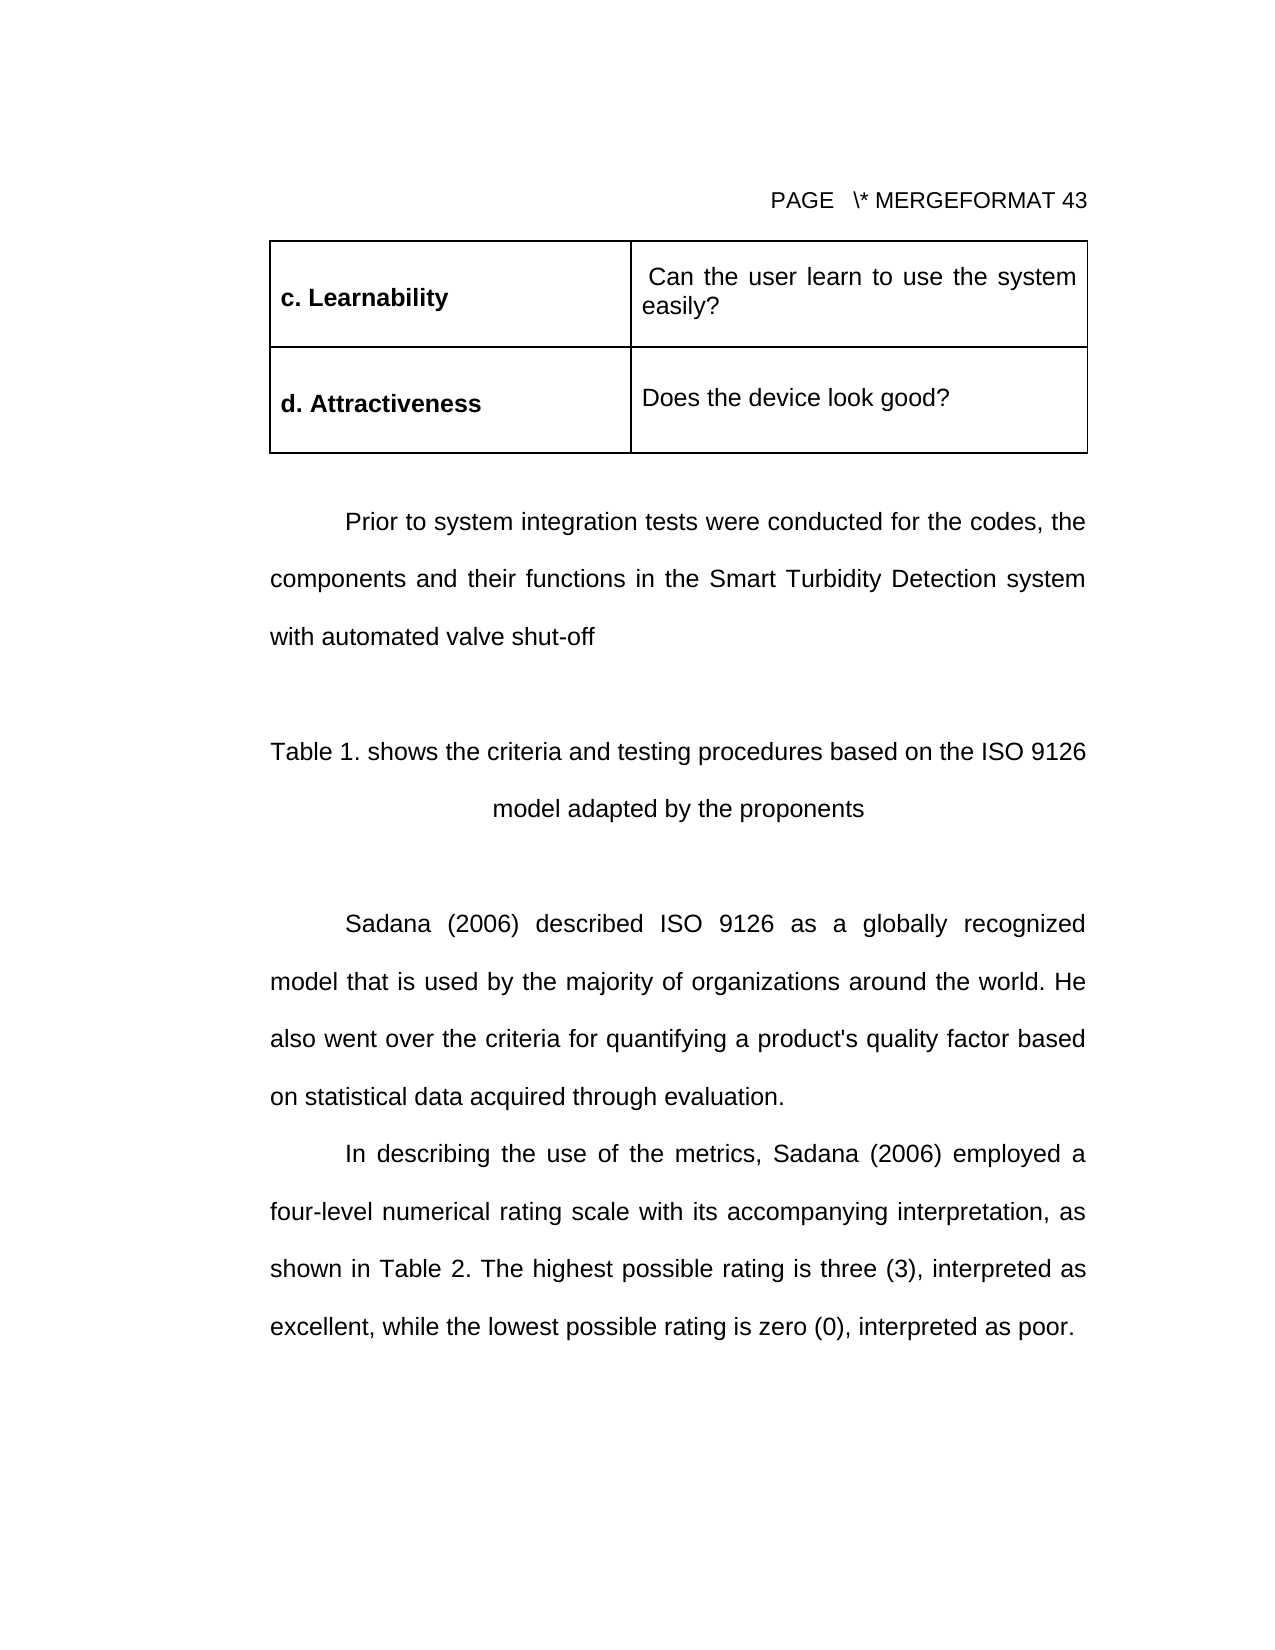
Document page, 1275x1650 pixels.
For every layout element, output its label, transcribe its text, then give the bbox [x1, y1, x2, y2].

text Table 1. shows the criteria and testing procedures based on the ISO 9126 model adapted by the proponents [270, 737, 1087, 823]
text Prior to system integration tests were conducted for the codes, the components and their functions in the Smart Turbidity Detection system with automated valve shut-off [270, 507, 1087, 650]
table_cell d. Attractiveness [271, 348, 630, 452]
table_cell Does the device look good? [632, 348, 1087, 452]
text Sadana (2006) described ISO 9126 as a globally recognized model that is used by the majority of organizations around the world. He also went over the criteria for quantifying a product's quality factor based on statistical data acquired through evaluation. [270, 909, 1087, 1110]
table_cell c. Learnability [271, 242, 630, 346]
table_cell Can the user learn to use the system easily? [632, 242, 1087, 346]
text In describing the use of the metrics, Sadana (2006) employed a four-level numerical rating scale with its accompanying interpretation, as shown in Table 2. The highest possible rating is three (3), interpreted as excellent, while the lowest possible rating is zero (0), interpreted as poor. [270, 1139, 1087, 1340]
